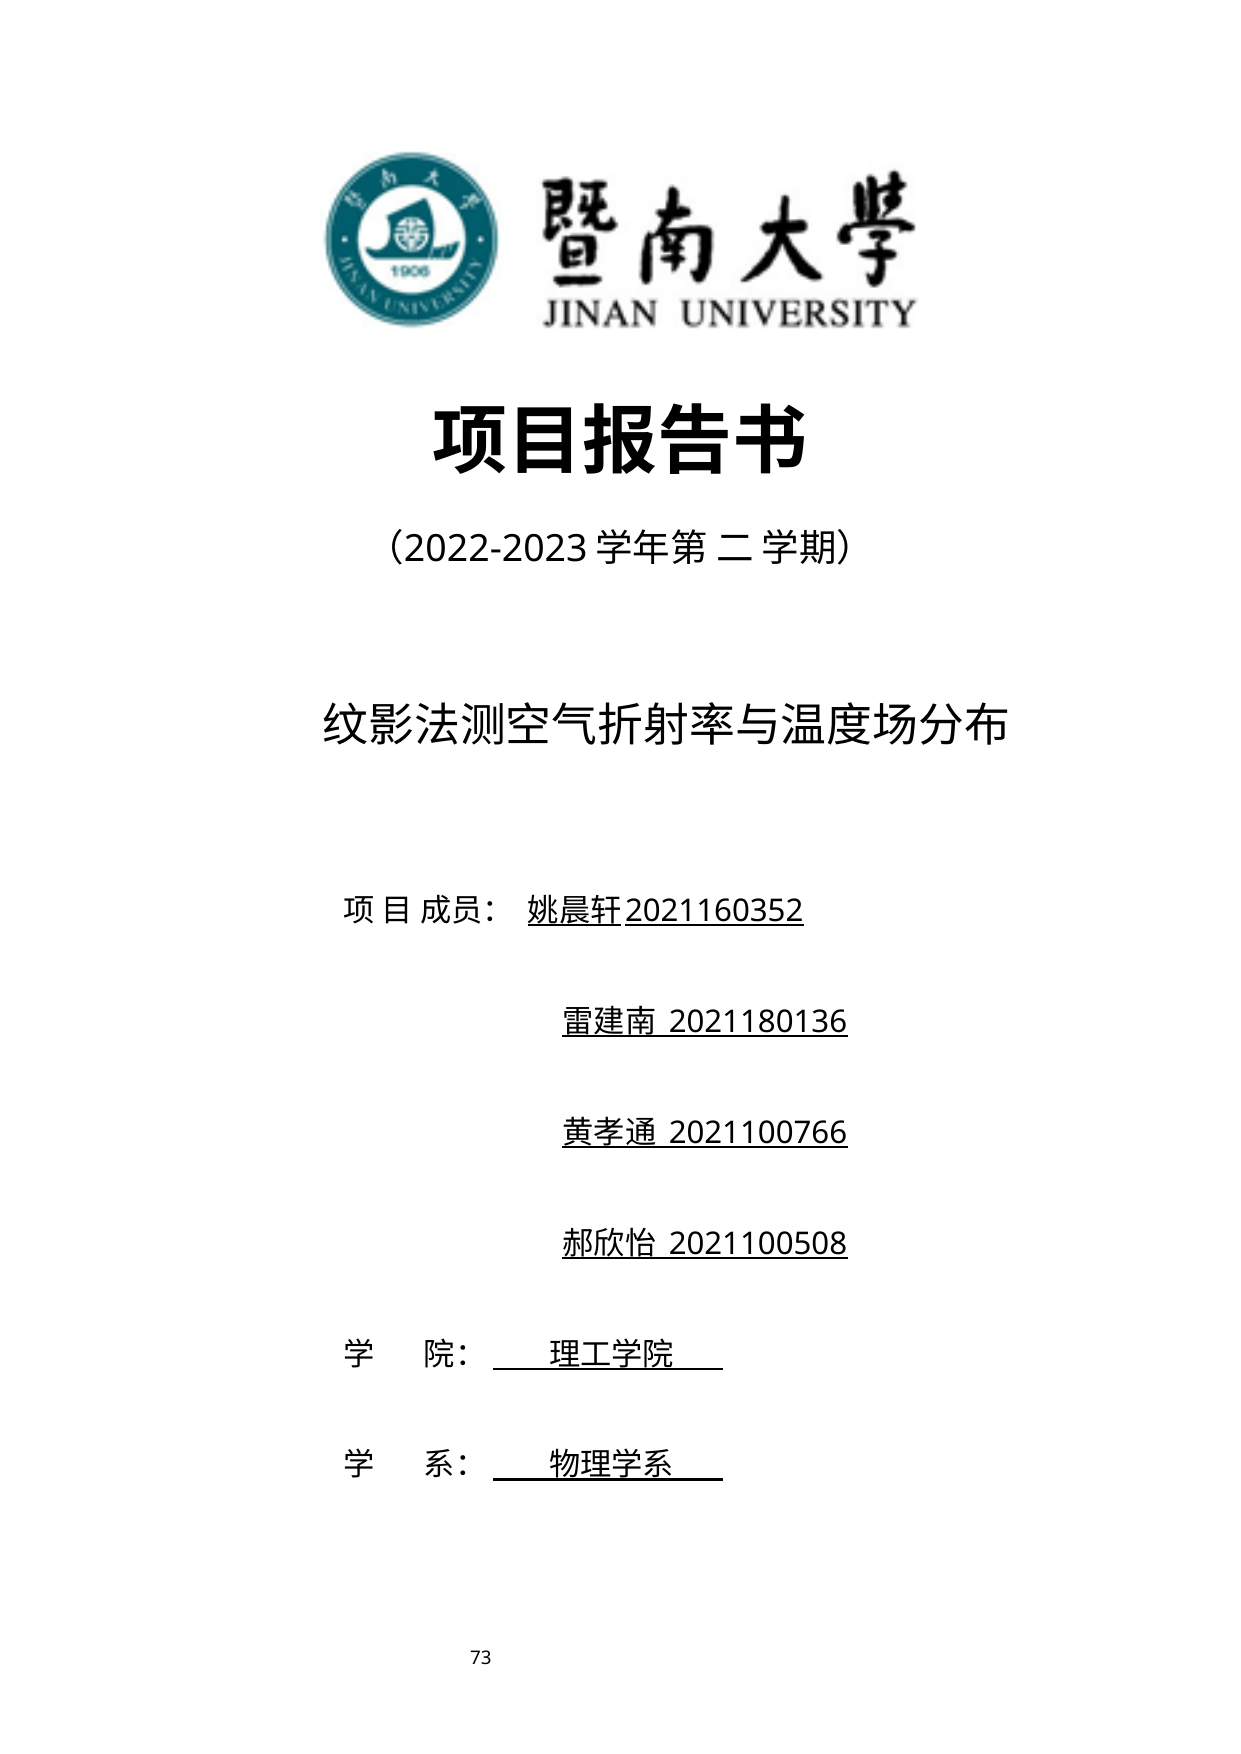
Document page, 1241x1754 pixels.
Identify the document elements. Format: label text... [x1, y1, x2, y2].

text 雷建南 2021180136 [187, 975, 1053, 1063]
text 项目报告书 [187, 369, 1053, 501]
text 纹影法测空气折射率与温度场分布 [187, 677, 1053, 766]
text 郝欣怡 2021100508 [187, 1197, 1053, 1285]
text 黄孝通 2021100766 [187, 1086, 1053, 1174]
picture [319, 148, 921, 331]
text 学 系： 物理学系 [187, 1418, 1053, 1506]
text 项 目 成员： 姚晨轩 2021160352 [187, 864, 1053, 952]
text （2022-2023学年第 二 学期） [187, 501, 1053, 589]
text 学 院： 理工学院 [187, 1307, 1053, 1396]
